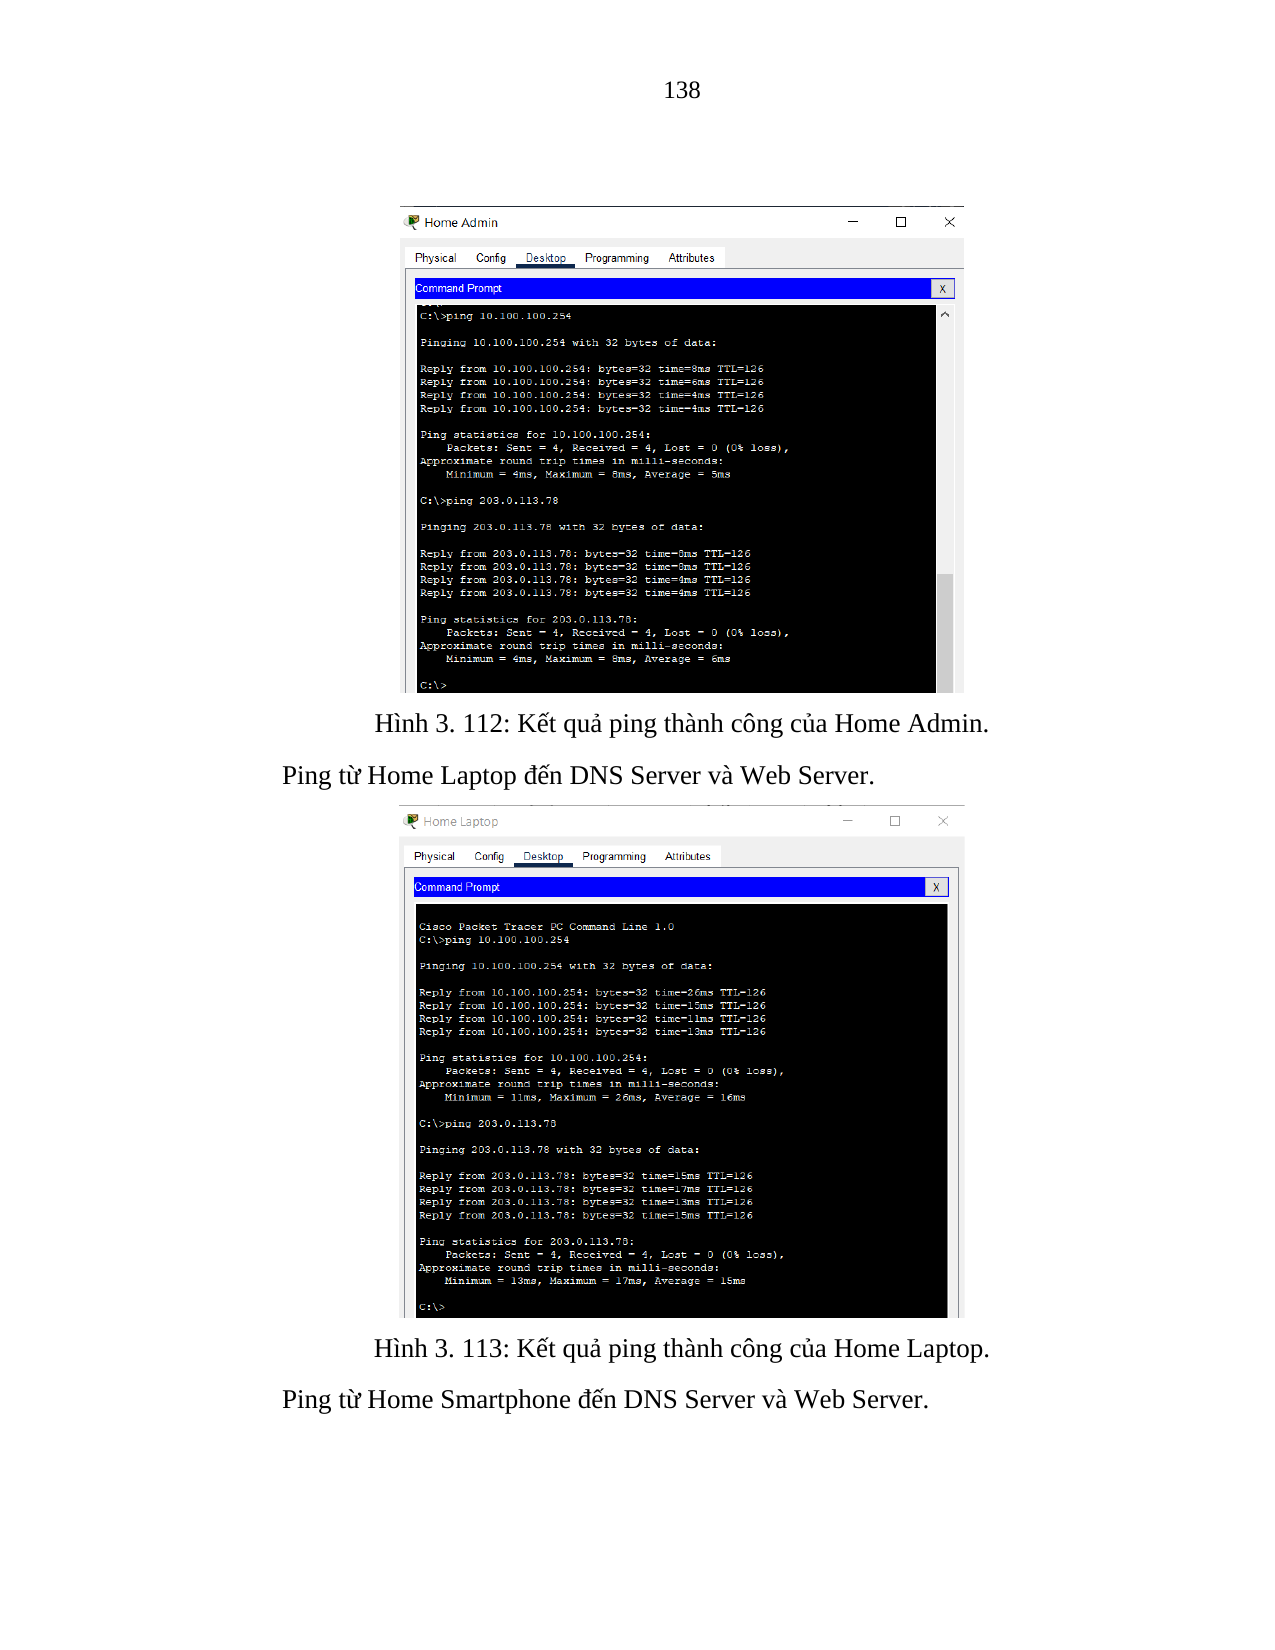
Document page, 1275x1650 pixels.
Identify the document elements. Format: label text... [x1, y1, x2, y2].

text Ping từ Home Smartphone đến DNS Server và Web Server. [207, 1384, 1157, 1415]
text Hình 3. 113: Kết quả ping thành công của Home Laptop. [207, 1332, 1157, 1363]
text Hình 3. 112: Kết quả ping thành công của Home Admin. [207, 707, 1157, 738]
picture [399, 805, 965, 1318]
picture [400, 206, 964, 693]
text Ping từ Home Laptop đến DNS Server và Web Server. [207, 759, 1157, 790]
